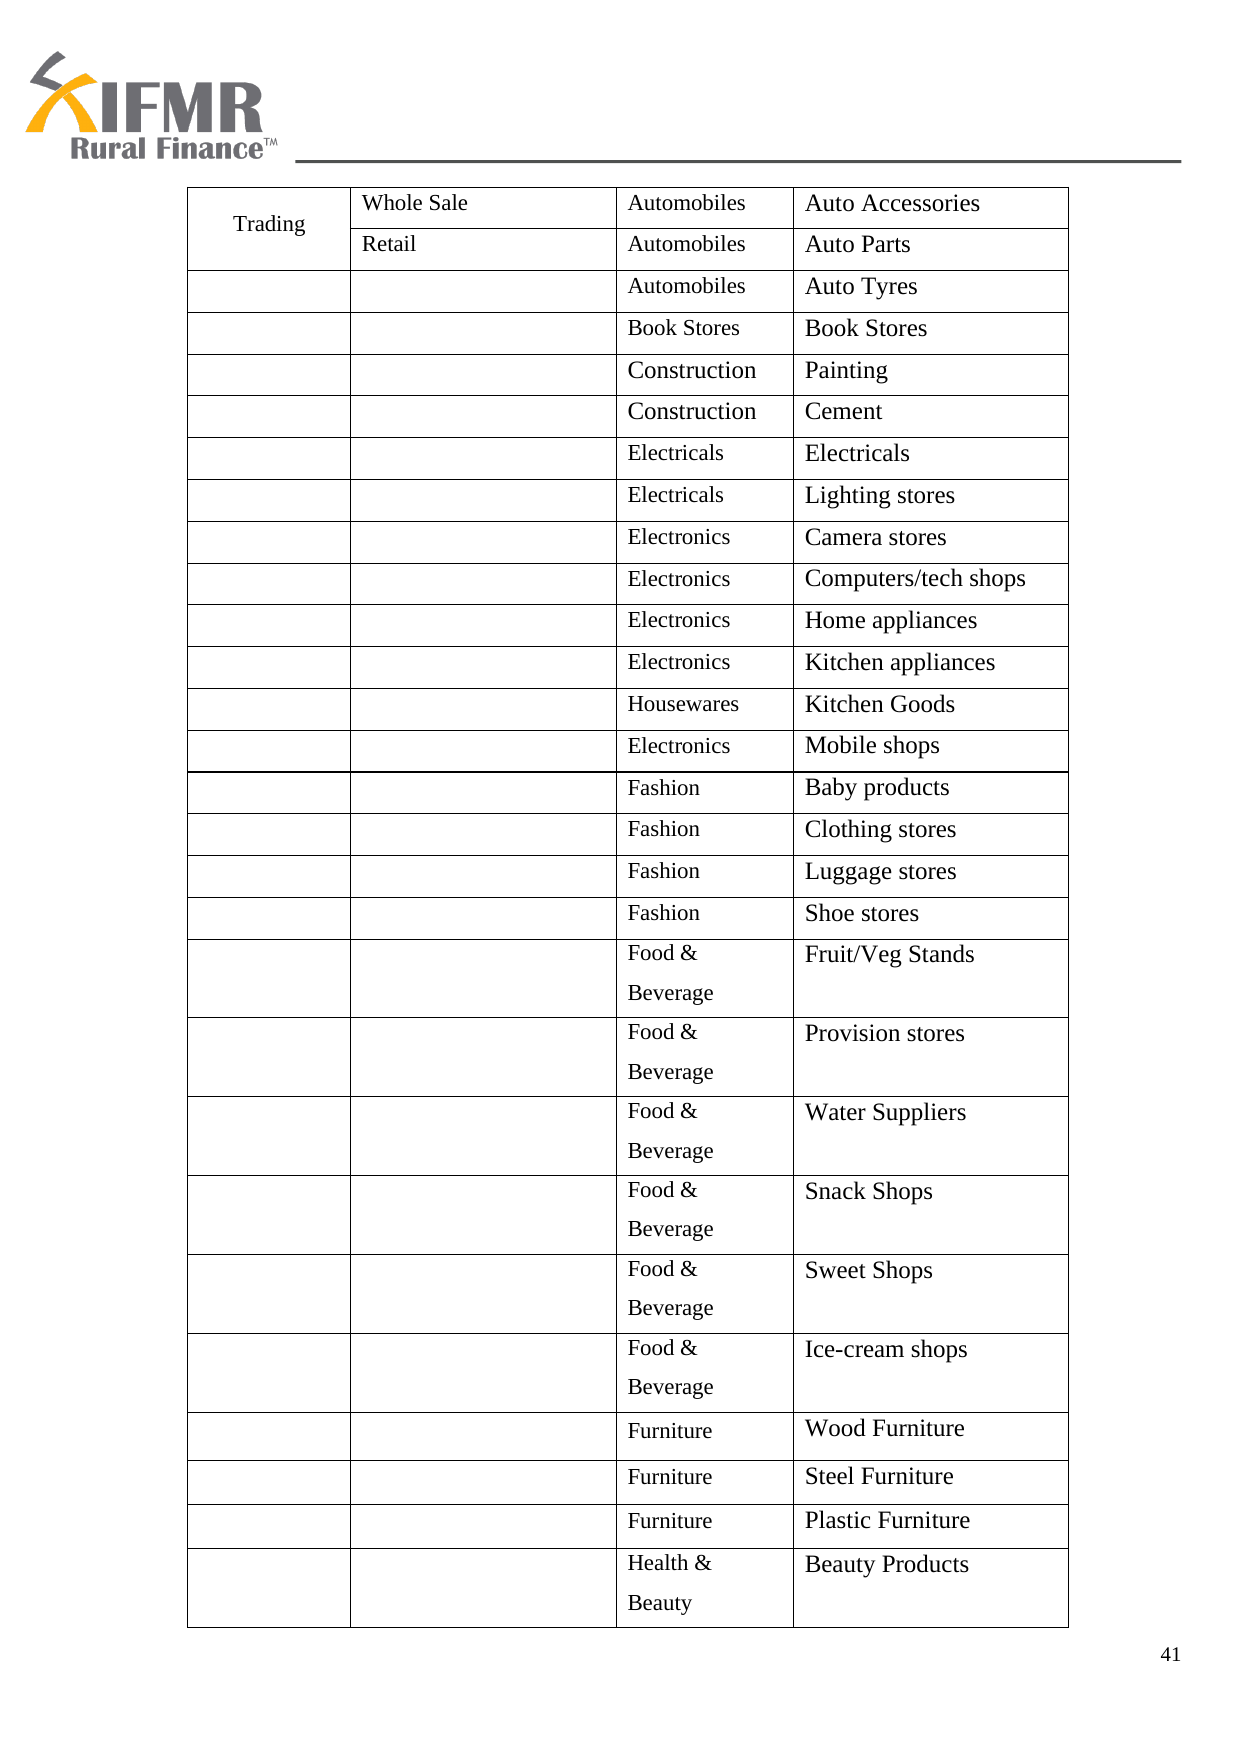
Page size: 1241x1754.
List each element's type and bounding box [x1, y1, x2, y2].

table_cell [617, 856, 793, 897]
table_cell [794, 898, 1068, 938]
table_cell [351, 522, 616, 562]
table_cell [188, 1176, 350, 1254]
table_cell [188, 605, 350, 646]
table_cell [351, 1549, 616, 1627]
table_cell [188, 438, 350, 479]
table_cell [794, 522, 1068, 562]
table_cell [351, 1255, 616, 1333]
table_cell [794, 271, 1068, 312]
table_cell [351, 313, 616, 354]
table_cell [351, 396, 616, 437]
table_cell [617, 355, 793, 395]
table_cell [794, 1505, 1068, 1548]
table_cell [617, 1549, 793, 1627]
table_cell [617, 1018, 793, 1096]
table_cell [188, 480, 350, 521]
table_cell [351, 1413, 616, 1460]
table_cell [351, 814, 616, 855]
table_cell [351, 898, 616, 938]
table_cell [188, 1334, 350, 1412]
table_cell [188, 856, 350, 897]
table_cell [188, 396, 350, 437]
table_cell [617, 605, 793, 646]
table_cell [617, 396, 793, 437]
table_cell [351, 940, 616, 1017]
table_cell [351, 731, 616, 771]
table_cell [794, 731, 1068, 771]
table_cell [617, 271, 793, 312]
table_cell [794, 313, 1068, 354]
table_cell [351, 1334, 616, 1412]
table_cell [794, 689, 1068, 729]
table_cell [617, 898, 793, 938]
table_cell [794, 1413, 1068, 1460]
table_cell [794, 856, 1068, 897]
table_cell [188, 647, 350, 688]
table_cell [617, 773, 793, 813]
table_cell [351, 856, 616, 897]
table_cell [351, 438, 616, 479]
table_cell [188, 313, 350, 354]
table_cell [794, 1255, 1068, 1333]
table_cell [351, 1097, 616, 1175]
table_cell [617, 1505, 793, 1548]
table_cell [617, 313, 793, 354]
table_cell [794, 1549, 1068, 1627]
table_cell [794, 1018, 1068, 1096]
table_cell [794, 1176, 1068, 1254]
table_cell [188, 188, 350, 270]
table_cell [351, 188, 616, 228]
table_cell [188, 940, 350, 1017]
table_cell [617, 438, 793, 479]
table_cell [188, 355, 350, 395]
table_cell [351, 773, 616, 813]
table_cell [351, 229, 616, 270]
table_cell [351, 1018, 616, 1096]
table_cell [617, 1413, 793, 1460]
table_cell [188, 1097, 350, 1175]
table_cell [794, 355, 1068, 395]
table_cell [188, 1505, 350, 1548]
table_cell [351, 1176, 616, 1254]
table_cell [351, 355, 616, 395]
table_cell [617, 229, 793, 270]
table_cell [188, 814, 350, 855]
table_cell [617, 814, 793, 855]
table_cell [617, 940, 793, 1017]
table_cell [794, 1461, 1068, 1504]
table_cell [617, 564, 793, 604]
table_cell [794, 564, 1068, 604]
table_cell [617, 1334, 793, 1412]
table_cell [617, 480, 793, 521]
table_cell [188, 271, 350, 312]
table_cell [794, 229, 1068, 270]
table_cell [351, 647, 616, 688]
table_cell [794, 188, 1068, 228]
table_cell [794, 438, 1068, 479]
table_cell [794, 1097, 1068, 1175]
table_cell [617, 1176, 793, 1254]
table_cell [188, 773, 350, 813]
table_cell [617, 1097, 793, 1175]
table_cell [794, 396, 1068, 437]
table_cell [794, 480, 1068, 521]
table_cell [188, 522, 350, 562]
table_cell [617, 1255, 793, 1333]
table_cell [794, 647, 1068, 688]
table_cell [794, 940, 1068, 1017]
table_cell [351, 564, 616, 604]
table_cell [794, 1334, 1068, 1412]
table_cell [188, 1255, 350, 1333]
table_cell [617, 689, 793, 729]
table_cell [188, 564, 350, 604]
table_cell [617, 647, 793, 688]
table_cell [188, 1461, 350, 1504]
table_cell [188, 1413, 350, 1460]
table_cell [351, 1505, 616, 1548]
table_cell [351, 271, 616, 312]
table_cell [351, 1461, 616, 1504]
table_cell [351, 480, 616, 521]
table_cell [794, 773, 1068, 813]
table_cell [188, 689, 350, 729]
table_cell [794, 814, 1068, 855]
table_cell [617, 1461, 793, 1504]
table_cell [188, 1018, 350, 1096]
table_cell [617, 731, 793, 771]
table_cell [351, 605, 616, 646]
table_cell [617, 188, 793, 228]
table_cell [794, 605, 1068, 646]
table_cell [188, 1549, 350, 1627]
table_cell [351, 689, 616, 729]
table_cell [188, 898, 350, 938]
picture [18, 45, 284, 166]
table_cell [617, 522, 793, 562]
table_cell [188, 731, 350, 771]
